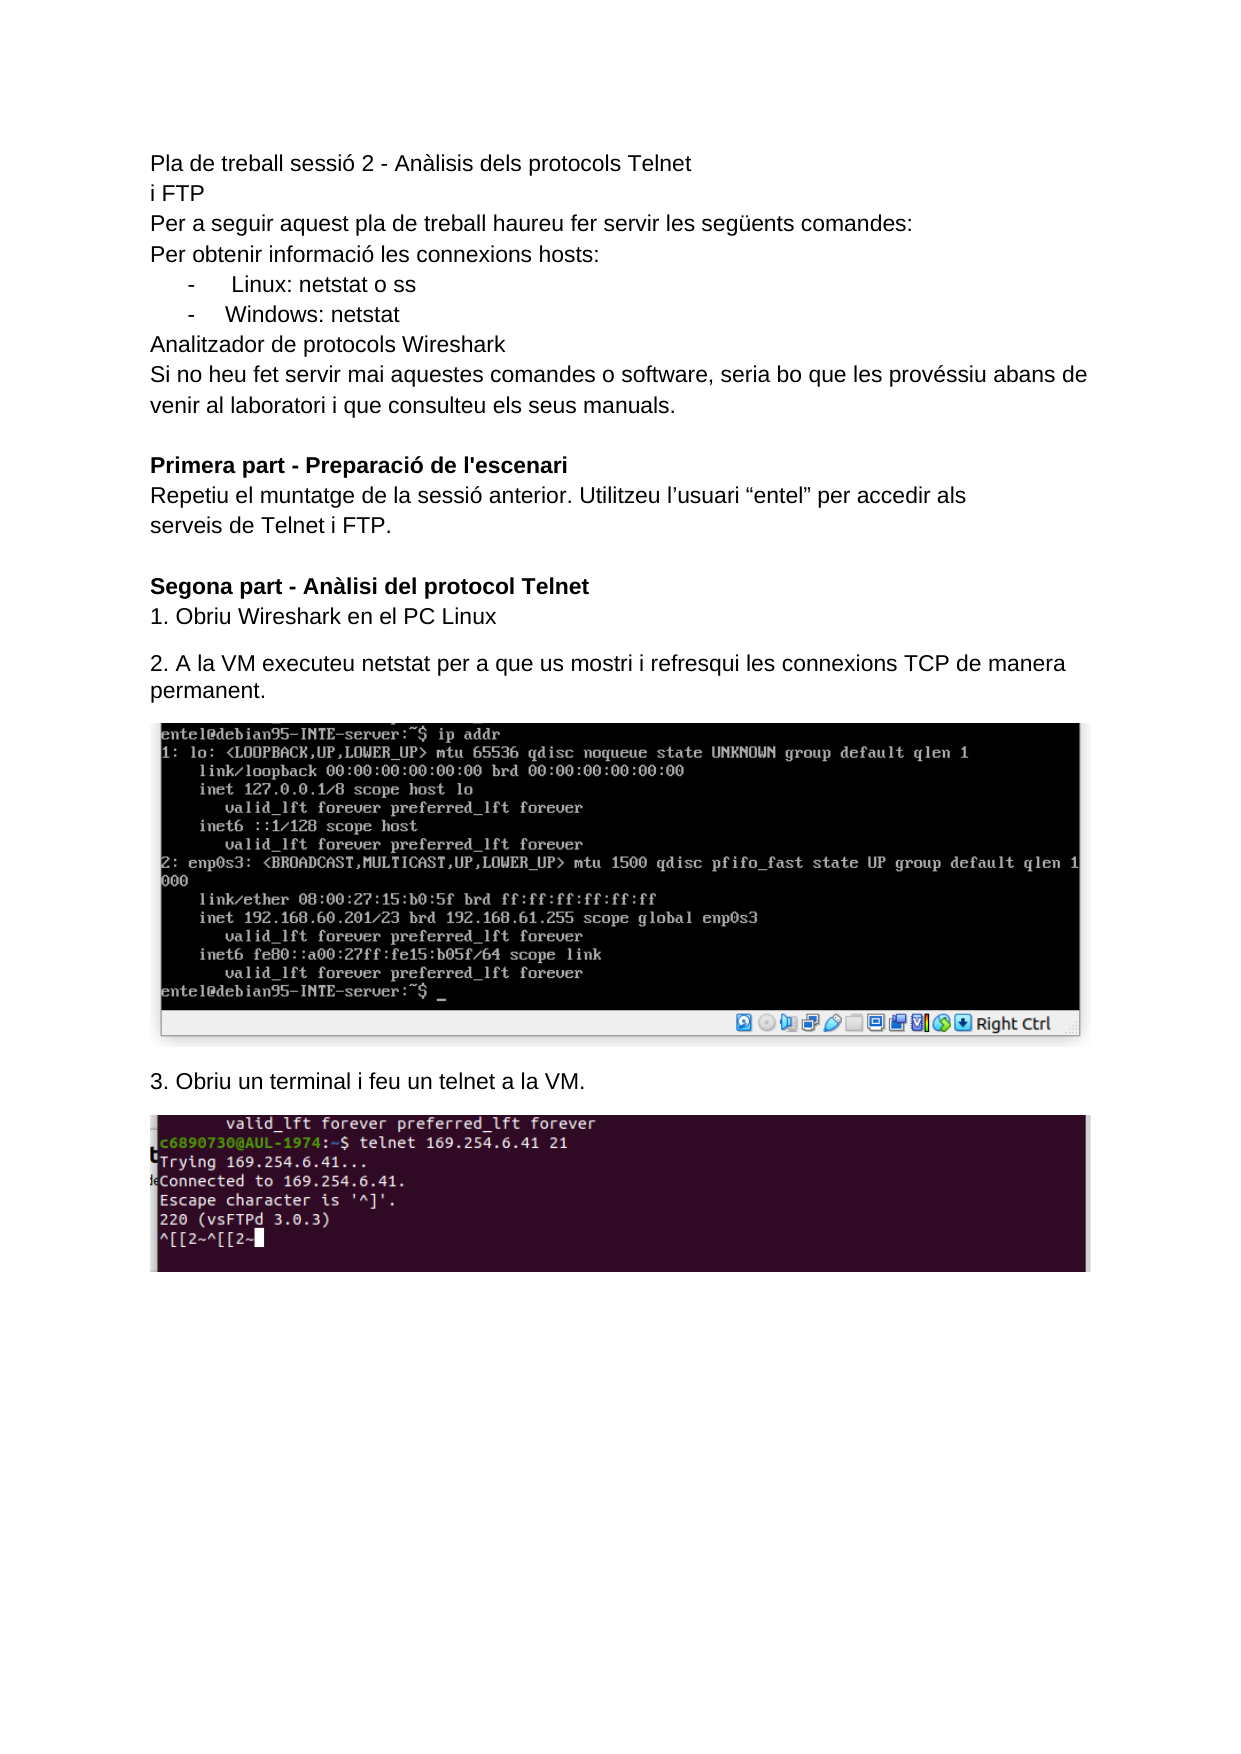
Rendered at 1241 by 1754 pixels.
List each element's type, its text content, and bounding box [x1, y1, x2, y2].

text Per obtenir informació les connexions hosts: [150, 241, 1090, 267]
text Analitzador de protocols Wireshark [150, 331, 1090, 358]
text Repetiu el muntatge de la sessió anterior. Utilitzeu l’usuari “entel” per accedir als [150, 482, 1090, 509]
list Linux: netstat o ss [187, 271, 1090, 297]
picture [150, 723, 1091, 1047]
text 3. Obriu un terminal i feu un telnet a la VM. [150, 1068, 1090, 1094]
text Segona part - Anàlisi del protocol Telnet [150, 573, 1090, 599]
text Primera part - Preparació de l'escenari [150, 452, 1090, 478]
list Windows: netstat [187, 301, 1090, 327]
text Pla de treball sessió 2 - Anàlisis dels protocols Telnet [150, 150, 1090, 176]
text i FTP [150, 180, 1090, 207]
text 1. Obriu Wireshark en el PC Linux [150, 603, 1090, 629]
text 2. A la VM executeu netstat per a que us mostri i refresqui les connexions TCP de manera permanent. [150, 650, 1090, 703]
text Per a seguir aquest pla de treball haureu fer servir les següents comandes: [150, 210, 1090, 237]
text Si no heu fet servir mai aquestes comandes o software, seria bo que les provéssiu abans de venir al laboratori i que consulteu els seus manuals. [150, 361, 1090, 418]
picture [150, 1115, 1091, 1272]
text serveis de Telnet i FTP. [150, 512, 1090, 539]
